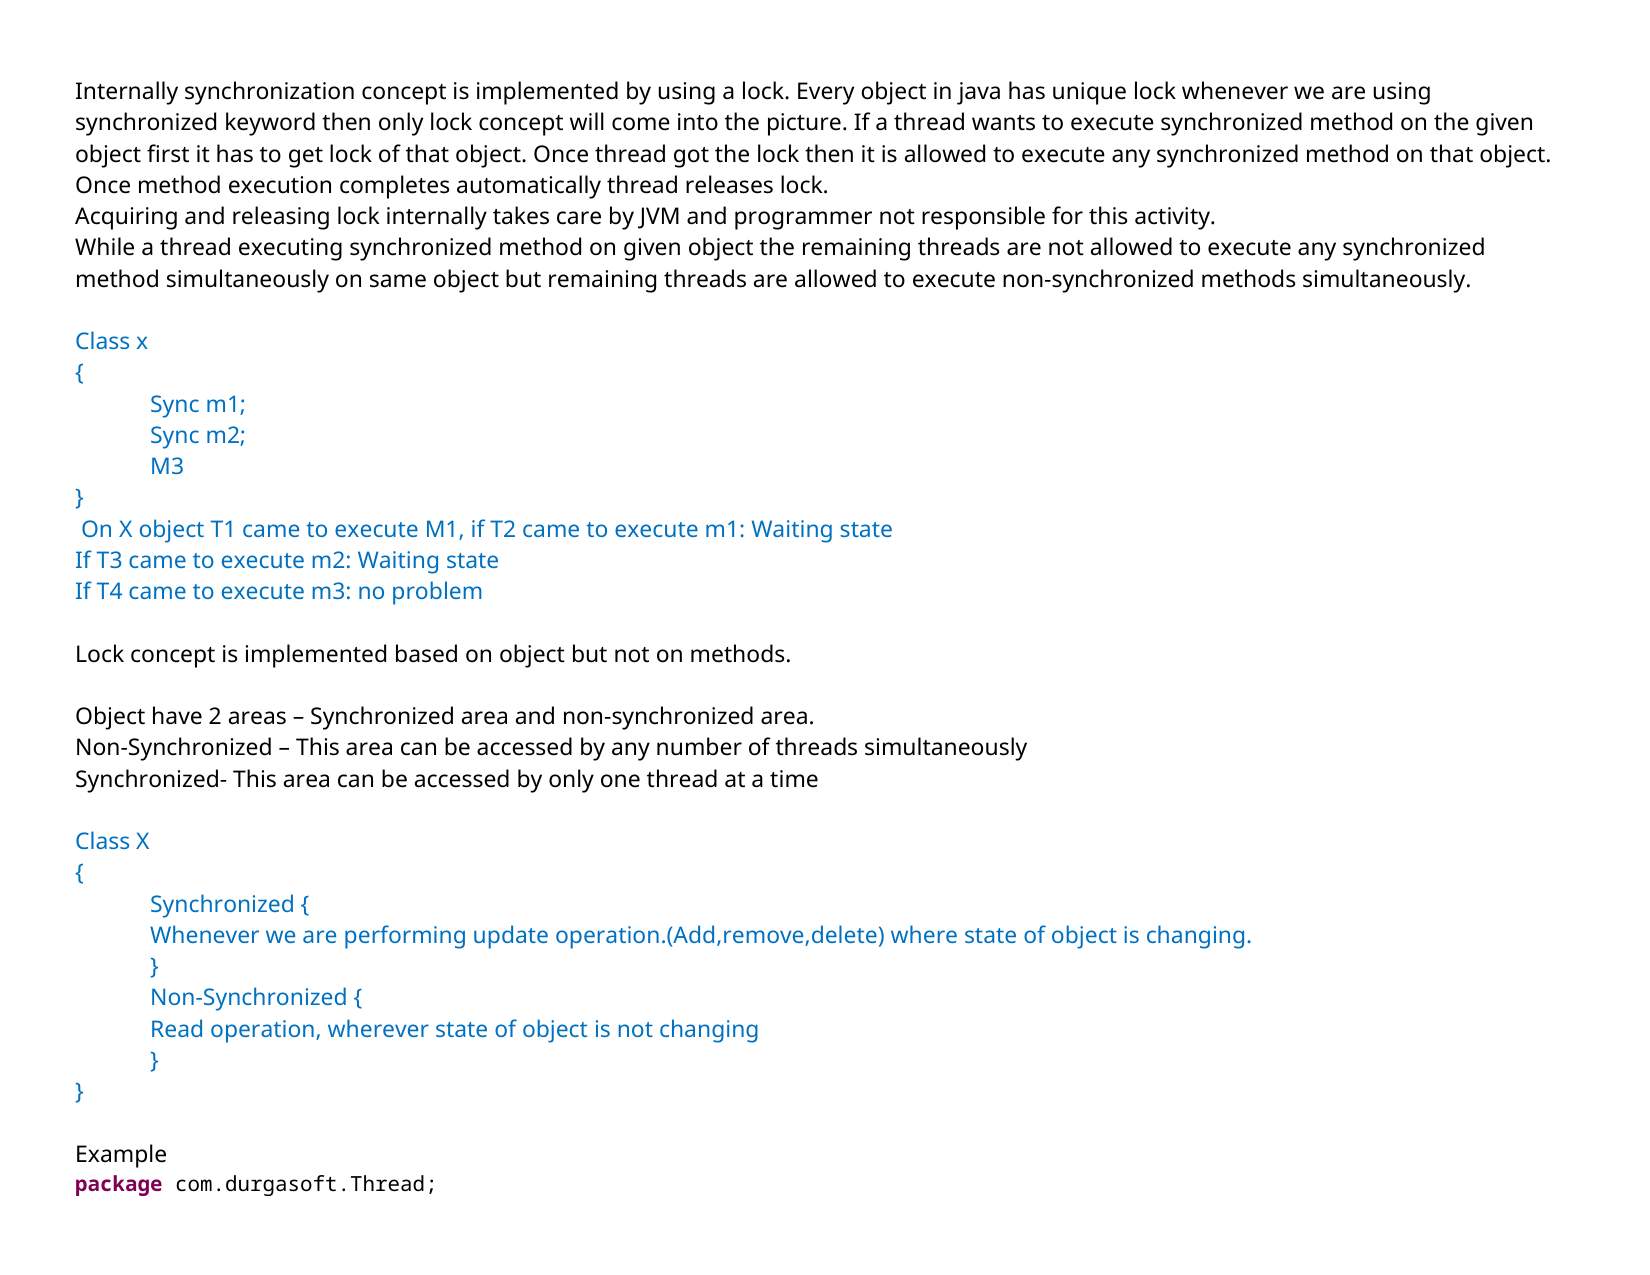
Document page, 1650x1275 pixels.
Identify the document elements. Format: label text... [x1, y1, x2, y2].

text Sync m2; [75, 419, 1575, 450]
text Class X [75, 825, 1575, 856]
text If T4 came to execute m3: no problem [75, 575, 1575, 606]
text Whenever we are performing update operation.(Add,remove,delete) where state of object is changing. [75, 919, 1575, 950]
text } [75, 950, 1575, 981]
text While a thread executing synchronized method on given object the remaining threads are not allowed to execute any synchronized method simultaneously on same object but remaining threads are allowed to execute non-synchronized methods simultaneously. [75, 231, 1575, 294]
text Acquiring and releasing lock internally takes care by JVM and programmer not responsible for this activity. [75, 200, 1575, 231]
text Sync m1; [75, 387, 1575, 419]
text package com.durgasoft.Thread; [75, 1169, 1575, 1197]
text Non-Synchronized { [75, 981, 1575, 1012]
text { [75, 356, 1575, 387]
text Internally synchronization concept is implemented by using a lock. Every object in java has unique lock whenever we are using synchronized keyword then only lock concept will come into the picture. If a thread wants to execute synchronized method on the given object first it has to get lock of that object. Once thread got the lock then it is allowed to execute any synchronized method on that object. Once method execution completes automatically thread releases lock. [75, 75, 1575, 200]
text Read operation, wherever state of object is not changing [75, 1012, 1575, 1044]
text Synchronized- This area can be accessed by only one thread at a time [75, 762, 1575, 794]
text Class x [75, 325, 1575, 356]
text On X object T1 came to execute M1, if T2 came to execute m1: Waiting state [75, 512, 1575, 544]
text Example [75, 1137, 1575, 1169]
text If T3 came to execute m2: Waiting state [75, 544, 1575, 575]
text Lock concept is implemented based on object but not on methods. [75, 637, 1575, 669]
text Object have 2 areas – Synchronized area and non-synchronized area. [75, 700, 1575, 731]
text { [75, 856, 1575, 887]
text Non-Synchronized – This area can be accessed by any number of threads simultaneously [75, 731, 1575, 762]
text } [75, 1044, 1575, 1075]
text } [75, 481, 1575, 512]
text } [75, 1075, 1575, 1106]
text Synchronized { [75, 887, 1575, 919]
text M3 [75, 450, 1575, 481]
